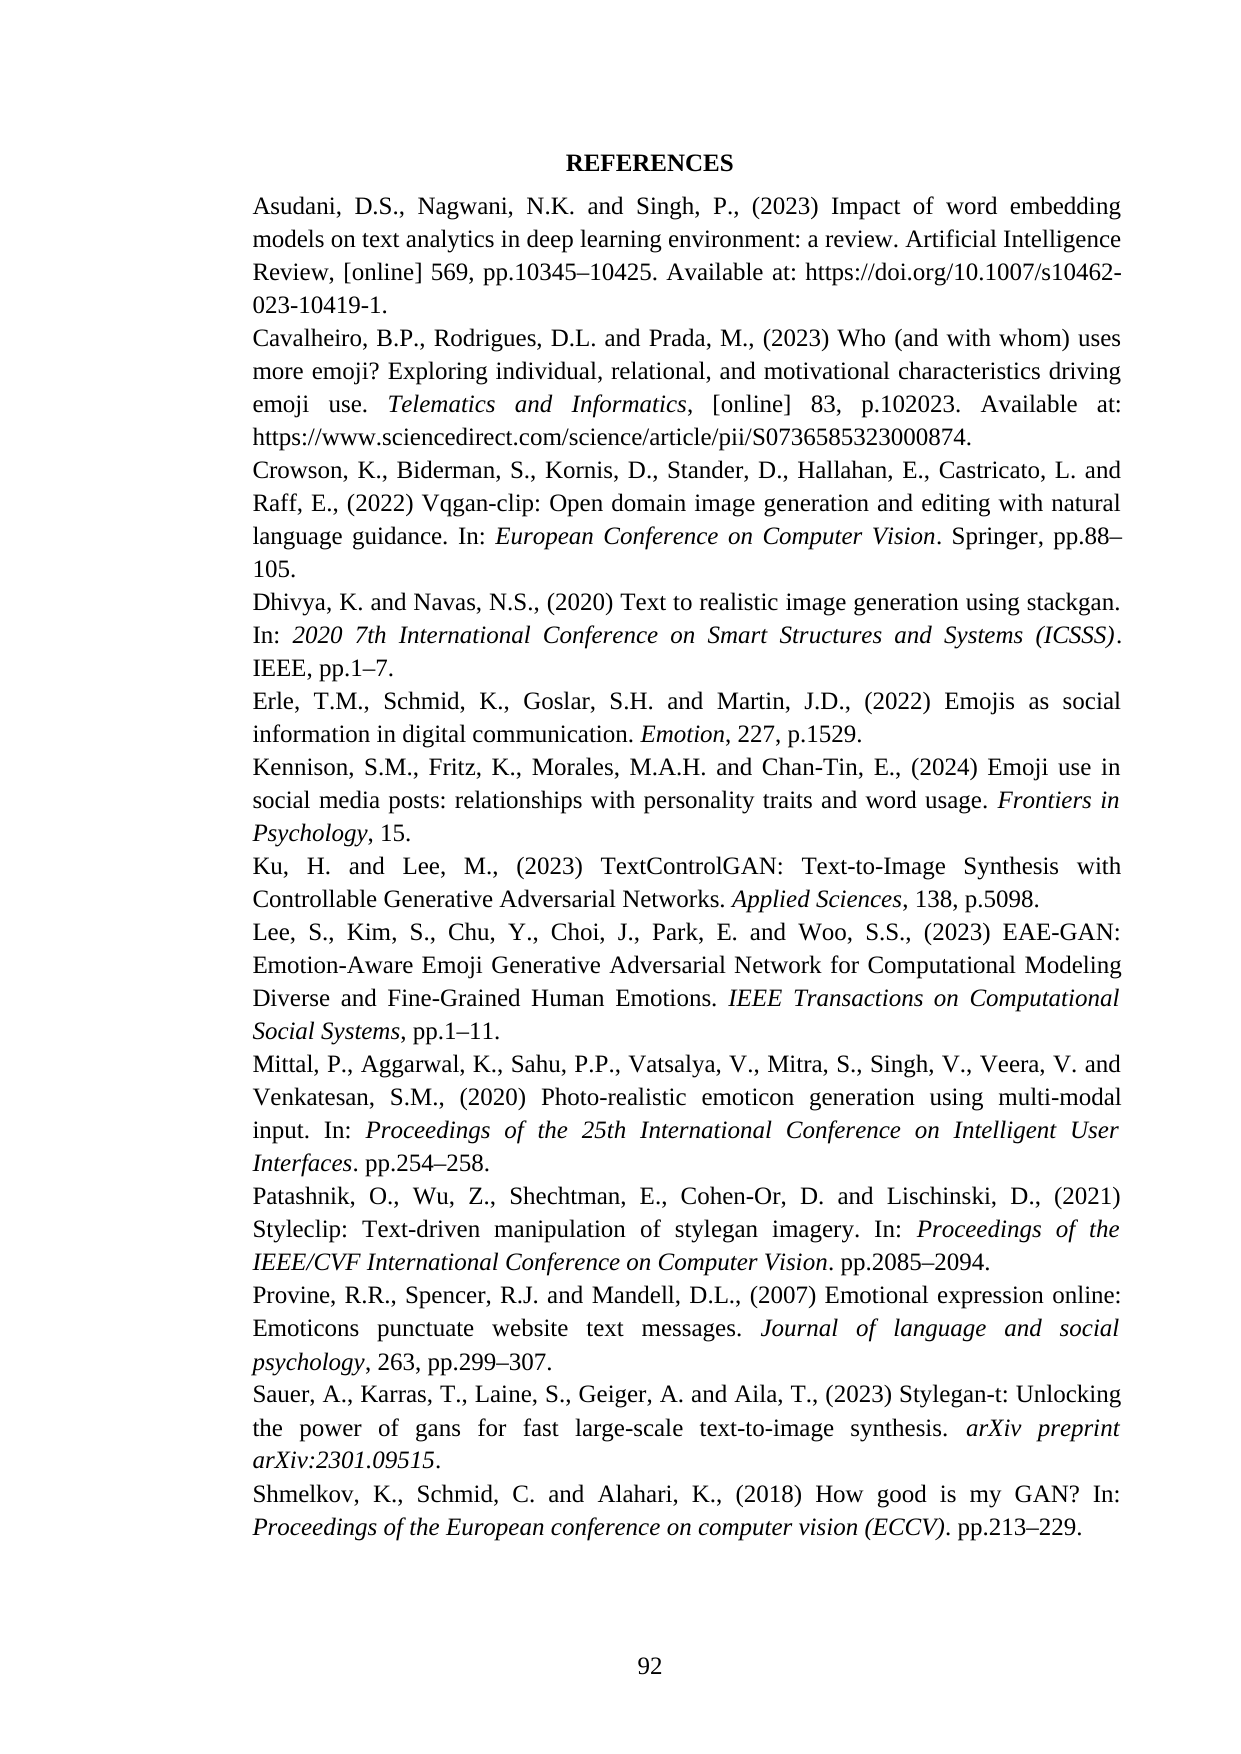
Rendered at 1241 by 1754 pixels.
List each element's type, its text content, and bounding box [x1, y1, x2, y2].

text REFERENCES [295, 148, 1004, 176]
